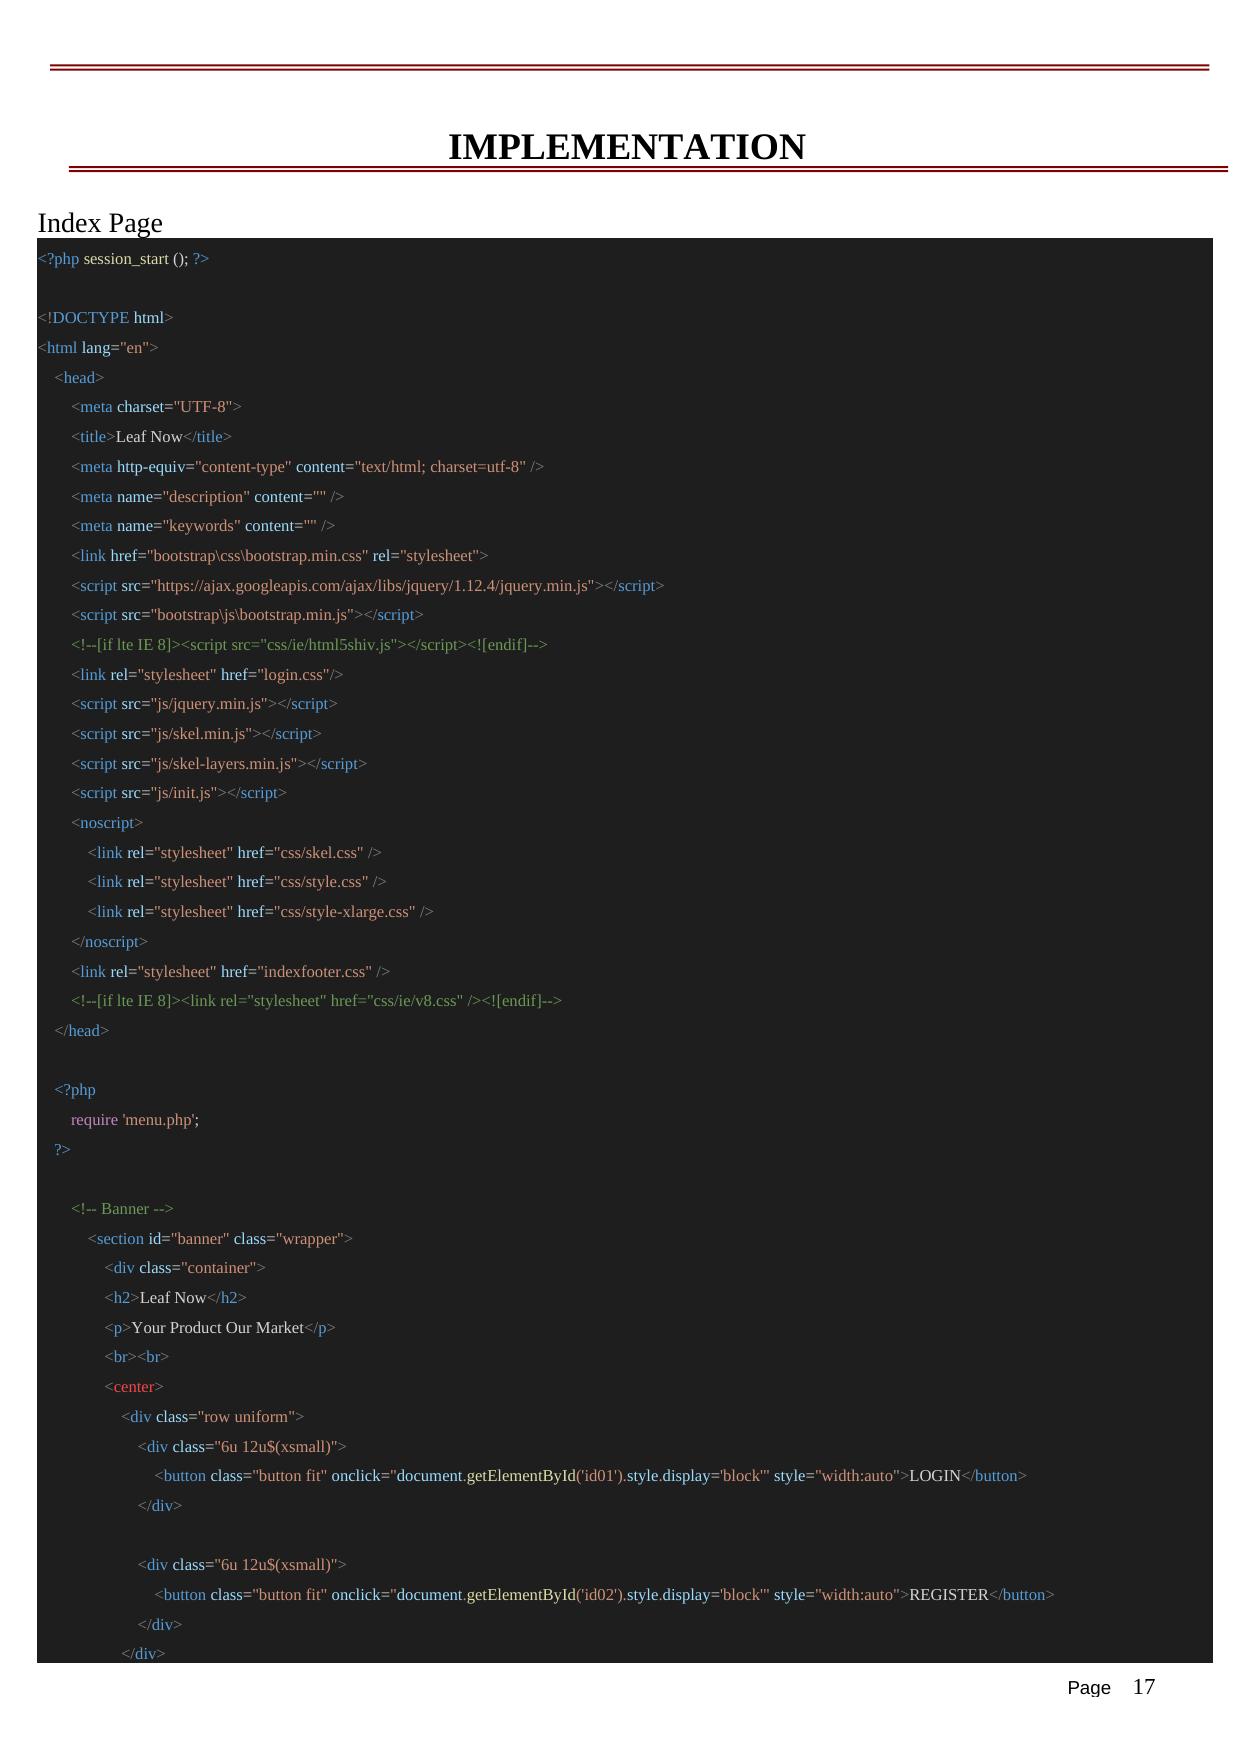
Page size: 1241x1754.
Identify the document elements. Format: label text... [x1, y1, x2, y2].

text <link rel="stylesheet" href="css/style.css" /> [37, 862, 1213, 891]
text <?php [37, 1069, 1213, 1099]
text <meta http-equiv="content-type" content="text/html; charset=utf-8" /> [37, 446, 1213, 476]
text <link rel="stylesheet" href="login.css"/> [37, 654, 1213, 684]
text </div> [37, 1604, 1213, 1634]
subtitle IMPLEMENTATION [93, 124, 1161, 168]
text <link rel="stylesheet" href="indexfooter.css" /> [37, 951, 1213, 981]
text <h2>Leaf Now</h2> [37, 1277, 1213, 1307]
text <div class="6u 12u$(xsmall)"> [37, 1544, 1213, 1574]
text ?> [37, 1129, 1213, 1159]
text <!--[if lte IE 8]><script src="css/ie/html5shiv.js"></script><![endif]--> [37, 624, 1213, 654]
text <noscript> [37, 802, 1213, 832]
text <!--[if lte IE 8]><link rel="stylesheet" href="css/ie/v8.css" /><![endif]--> [37, 981, 1213, 1010]
text <div class="container"> [37, 1248, 1213, 1277]
text <?php session_start (); ?> [37, 238, 1213, 268]
text require 'menu.php'; [37, 1099, 1213, 1129]
text <link href="bootstrap\css\bootstrap.min.css" rel="stylesheet"> [37, 535, 1213, 565]
text <script src="https://ajax.googleapis.com/ajax/libs/jquery/1.12.4/jquery.min.js"></script> [37, 565, 1213, 594]
text <button class="button fit" onclick="document.getElementById('id02').style.display='block'" style="width:auto">REGISTER</button> [37, 1574, 1213, 1604]
text <link rel="stylesheet" href="css/skel.css" /> [37, 832, 1213, 862]
text <div class="6u 12u$(xsmall)"> [37, 1426, 1213, 1456]
text <link rel="stylesheet" href="css/style-xlarge.css" /> [37, 891, 1213, 921]
text </div> [37, 1485, 1213, 1515]
text Index Page [37, 206, 1213, 238]
text </head> [37, 1010, 1213, 1040]
text <button class="button fit" onclick="document.getElementById('id01').style.display='block'" style="width:auto">LOGIN</button> [37, 1456, 1213, 1485]
text <head> [37, 357, 1213, 387]
text <script src="js/skel.min.js"></script> [37, 713, 1213, 743]
text <!DOCTYPE html> [37, 298, 1213, 327]
text <script src="bootstrap\js\bootstrap.min.js"></script> [37, 594, 1213, 624]
text <meta name="description" content="" /> [37, 476, 1213, 506]
text <meta name="keywords" content="" /> [37, 506, 1213, 535]
text <script src="js/jquery.min.js"></script> [37, 684, 1213, 713]
text <center> [37, 1366, 1213, 1396]
text </noscript> [37, 921, 1213, 951]
text <title>Leaf Now</title> [37, 416, 1213, 446]
text <br><br> [37, 1337, 1213, 1366]
text <!-- Banner --> [37, 1188, 1213, 1218]
text <p>Your Product Our Market</p> [37, 1307, 1213, 1337]
text <section id="banner" class="wrapper"> [37, 1218, 1213, 1248]
text </div> [37, 1634, 1213, 1663]
text <meta charset="UTF-8"> [37, 387, 1213, 416]
text <script src="js/init.js"></script> [37, 773, 1213, 802]
text <script src="js/skel-layers.min.js"></script> [37, 743, 1213, 773]
text <html lang="en"> [37, 327, 1213, 357]
text <div class="row uniform"> [37, 1396, 1213, 1426]
